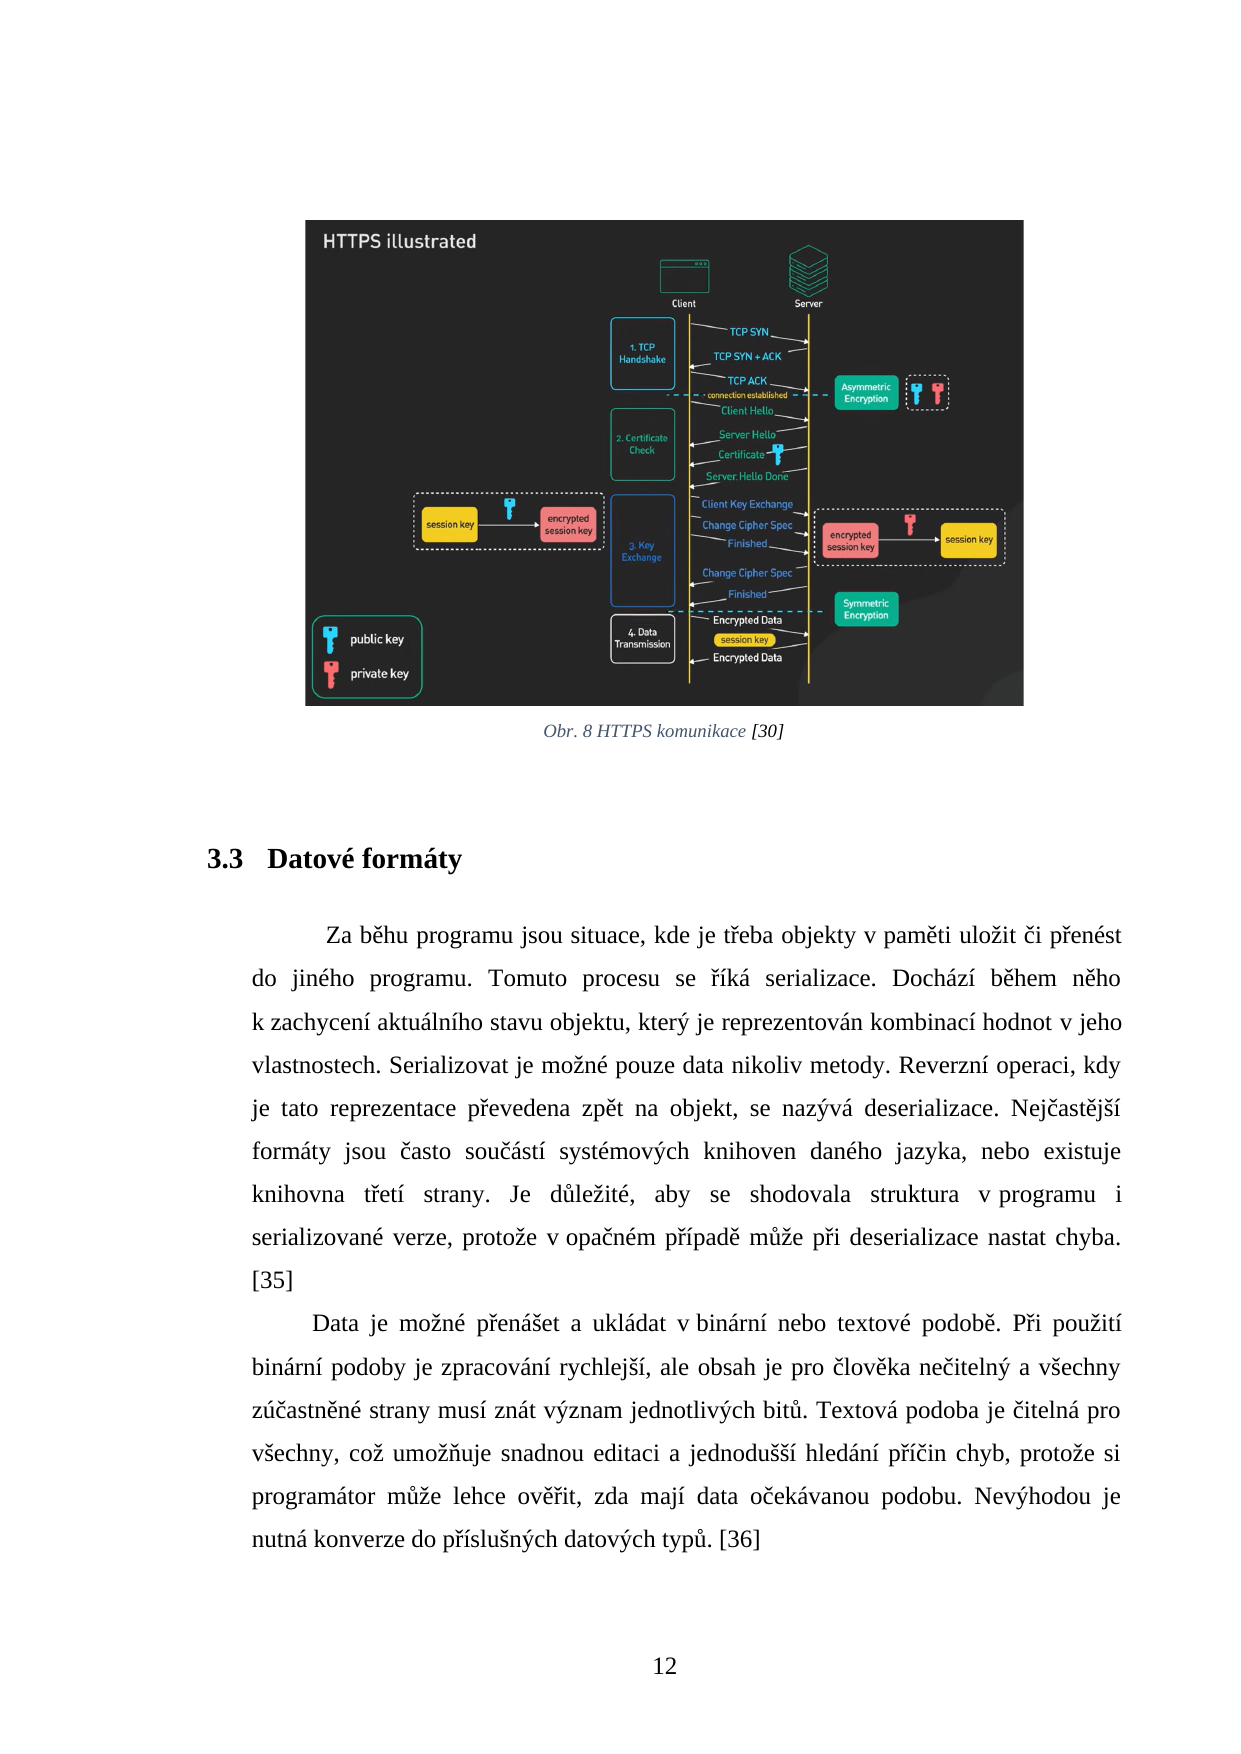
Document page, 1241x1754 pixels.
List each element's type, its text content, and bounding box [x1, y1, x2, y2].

text Obr. HTTPS komunikace [207, 720, 1122, 741]
subtitle Datové formáty [207, 841, 1122, 874]
picture [305, 220, 1024, 706]
text Data je možné přenášet a ukládat v binární nebo textové podobě. Při použití binární podoby je zpracování rychlejší, ale obsah je pro člověka nečitelný a všechny zúčastněné strany musí znát význam jednotlivých bitů. Textová podoba je čitelná pro všechny, což umožňuje snadnou editaci a jednodušší hledání příčin chyb, protože si programátor může lehce ověřit, zda mají data očekávanou podobu. Nevýhodou je nutná konverze do příslušných datových typů. [252, 1308, 1122, 1553]
text Za běhu programu jsou situace, kde je třeba objekty v paměti uložit či přenést do jiného programu. Tomuto procesu se říká serializace. Dochází během něho k zachycení aktuálního stavu objektu, který je reprezentován kombinací hodnot v jeho vlastnostech. Serializovat je možné pouze data nikoliv metody. Reverzní operaci, kdy je tato reprezentace převedena zpět na objekt, se nazývá deserializace. Nejčastější formáty jsou často součástí systémových knihoven daného jazyka, nebo existuje knihovna třetí strany. Je důležité, aby se shodovala struktura v programu i serializované verze, protože v opačném případě může při deserializace nastat chyba. [252, 920, 1122, 1294]
